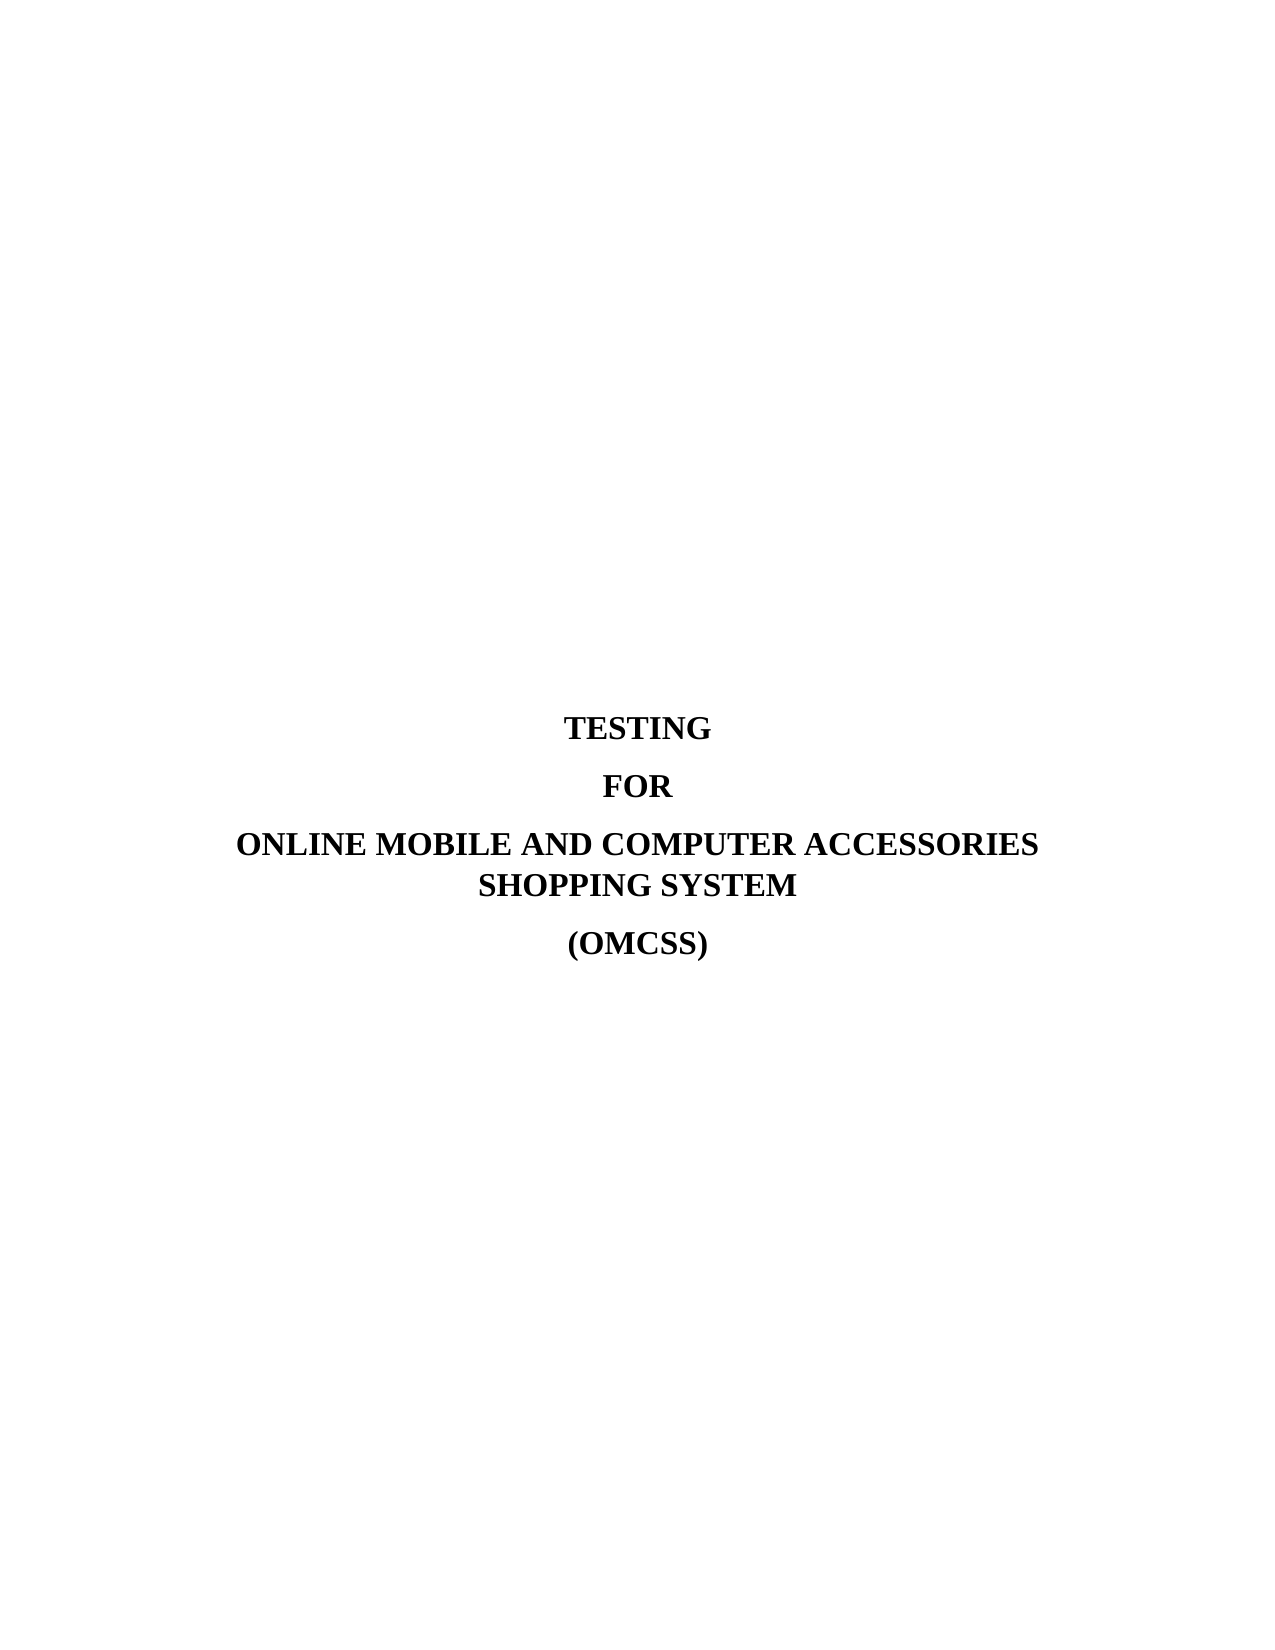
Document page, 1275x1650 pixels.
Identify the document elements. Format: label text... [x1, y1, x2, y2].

text ONLINE MOBILE AND COMPUTER ACCESSORIES SHOPPING SYSTEM [150, 824, 1125, 904]
text TESTING [150, 708, 1125, 746]
text FOR [150, 766, 1125, 804]
text (OMCSS) [150, 923, 1125, 962]
